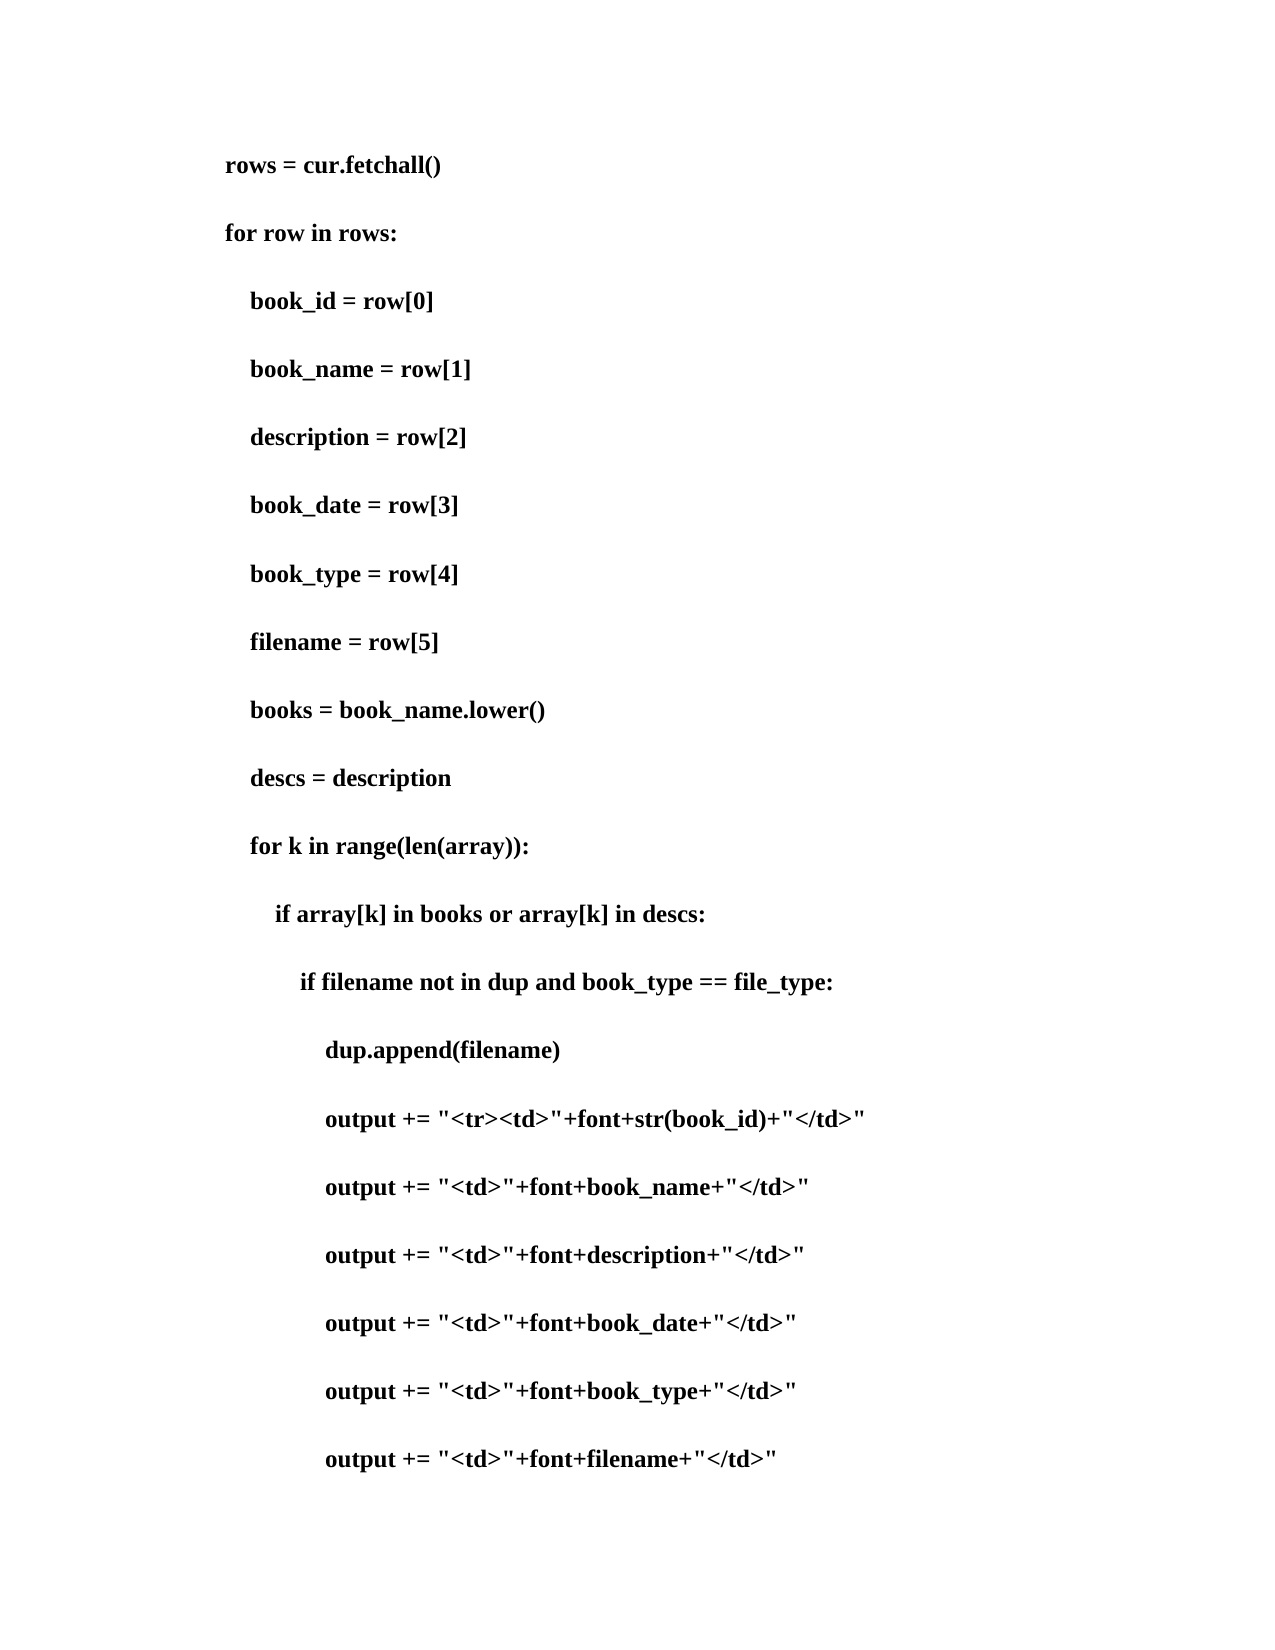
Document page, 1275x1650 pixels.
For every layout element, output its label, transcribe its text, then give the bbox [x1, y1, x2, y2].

text books = book_name.lower() [150, 695, 1125, 724]
text output += "<td>"+font+description+"</td>" [150, 1240, 1125, 1269]
text descs = description [150, 763, 1125, 792]
text output += "<td>"+font+book_date+"</td>" [150, 1308, 1125, 1337]
text book_name = row[1] [150, 354, 1125, 383]
text filename = row[5] [150, 627, 1125, 656]
text if filename not in dup and book_type == file_type: [150, 967, 1125, 996]
text book_type = row[4] [150, 559, 1125, 587]
text output += "<tr><td>"+font+str(book_id)+"</td>" [150, 1104, 1125, 1132]
text output += "<td>"+font+filename+"</td>" [150, 1444, 1125, 1473]
text description = row[2] [150, 422, 1125, 451]
text for row in rows: [150, 218, 1125, 247]
text if array[k] in books or array[k] in descs: [150, 899, 1125, 928]
text book_date = row[3] [150, 491, 1125, 519]
text output += "<td>"+font+book_name+"</td>" [150, 1172, 1125, 1201]
text output += "<td>"+font+book_type+"</td>" [150, 1376, 1125, 1405]
text book_id = row[0] [150, 286, 1125, 315]
text dup.append(filename) [150, 1036, 1125, 1064]
text rows = cur.fetchall() [150, 150, 1125, 179]
text for k in range(len(array)): [150, 831, 1125, 860]
